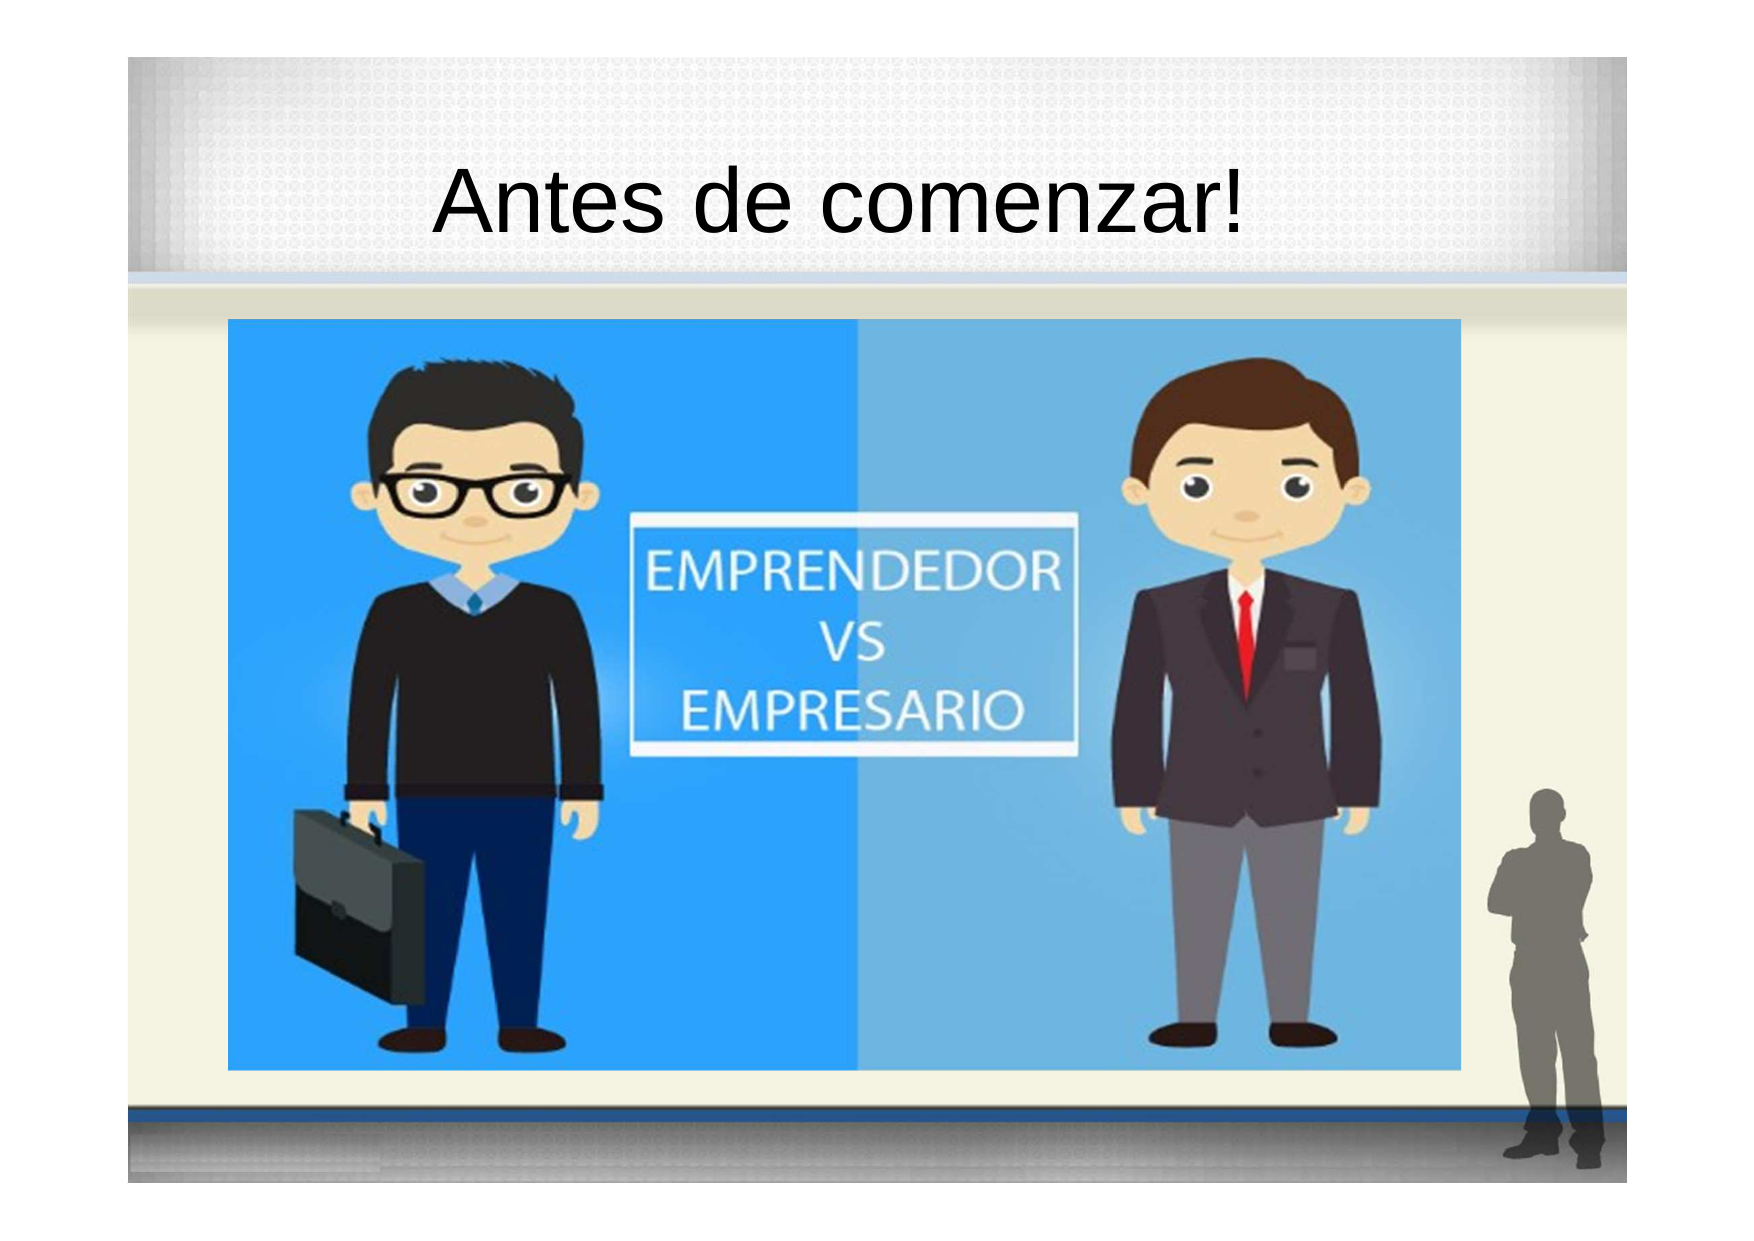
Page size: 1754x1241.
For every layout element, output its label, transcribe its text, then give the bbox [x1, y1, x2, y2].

subtitle Antes de comenzar! [256, 146, 1424, 251]
picture [127, 57, 1627, 1183]
